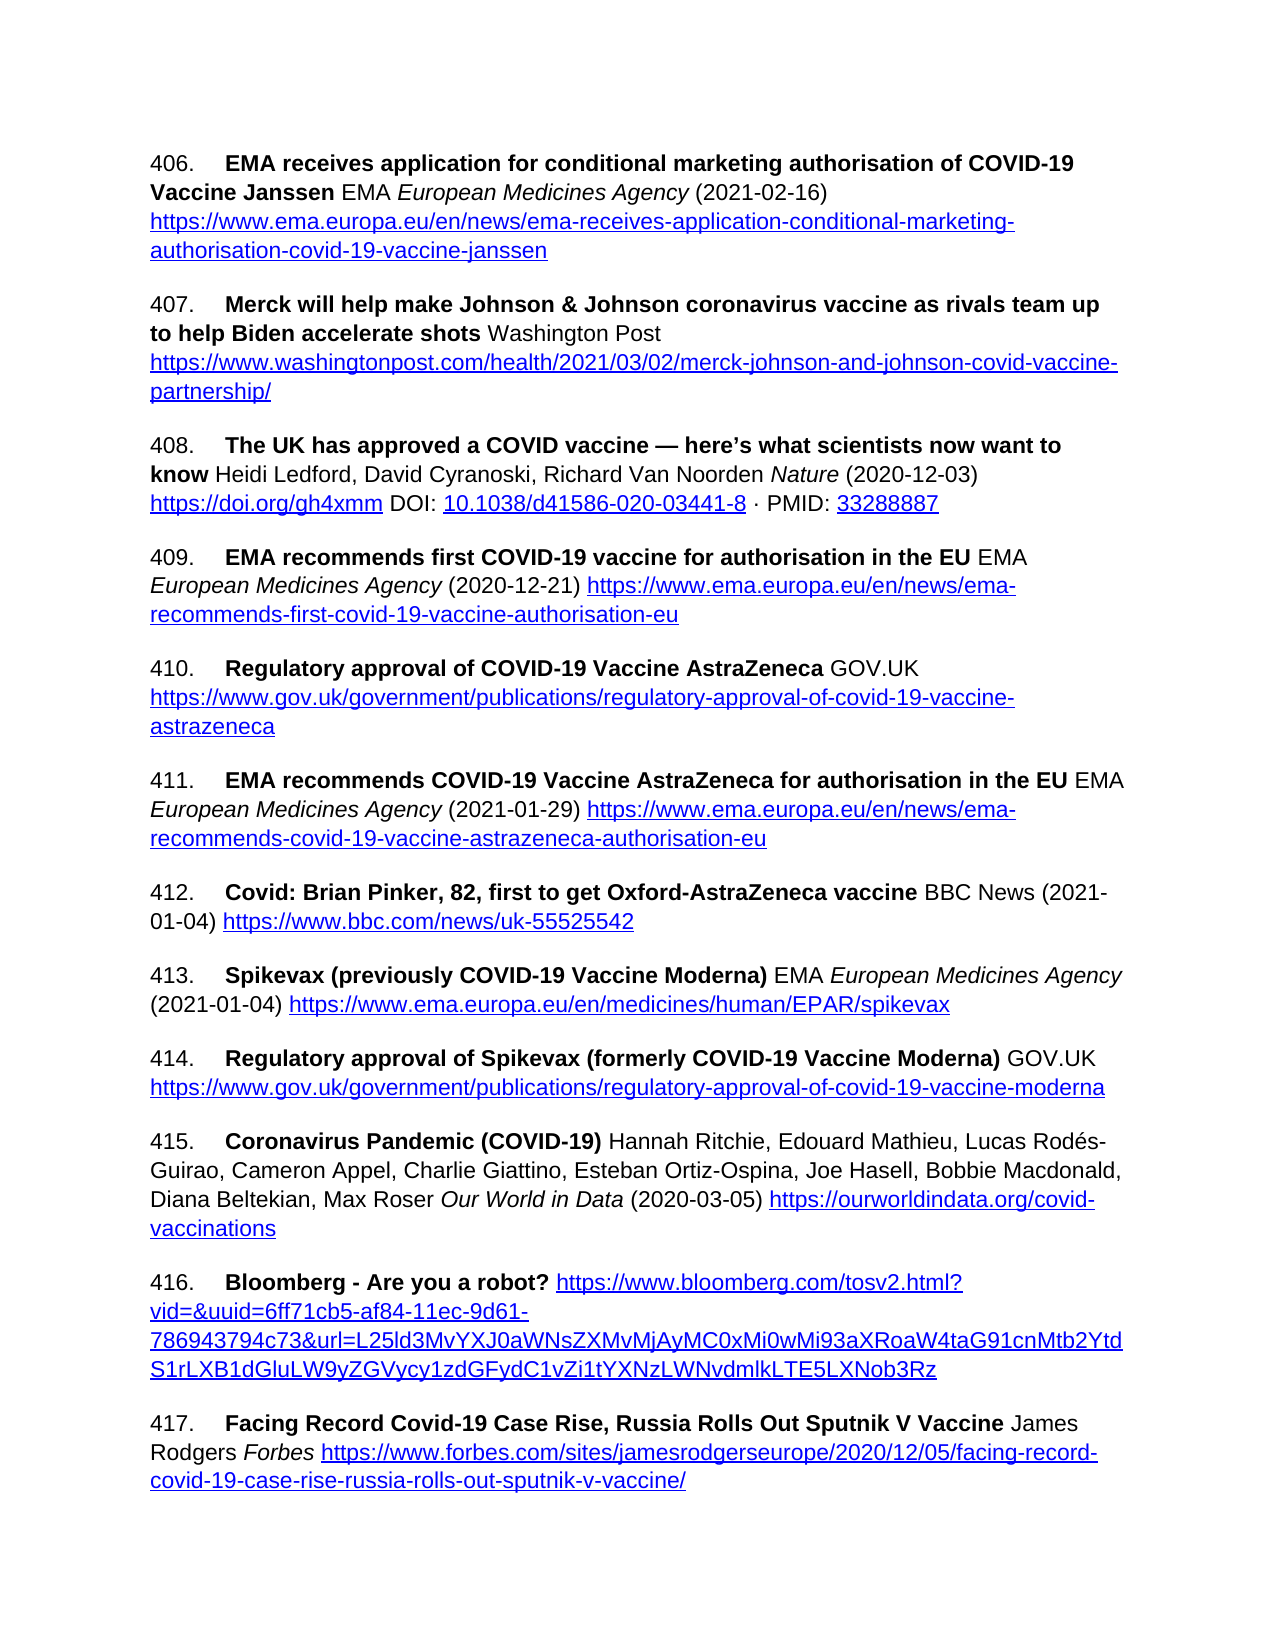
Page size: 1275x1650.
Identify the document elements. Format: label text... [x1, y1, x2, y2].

text 417. Facing Record Covid-19 Case Rise, Russia Rolls Out Sputnik V Vaccine James Rodgers Forbes https://www.forbes.com/sites/jamesrodgerseurope/2020/12/05/facing-record-covid-19-case-rise-russia-rolls-out-sputnik-v-vaccine/ [150, 1409, 1125, 1494]
text 408. The UK has approved a COVID vaccine — here’s what scientists now want to know Heidi Ledford, David Cyranoski, Richard Van Noorden Nature (2020-12-03) https://doi.org/gh4xmm DOI: 10.1038/d41586-020-03441-8 · PMID: 33288887 [150, 432, 1125, 516]
text 411. EMA recommends COVID-19 Vaccine AstraZeneca for authorisation in the EU EMA European Medicines Agency (2021-01-29) https://www.ema.europa.eu/en/news/ema-recommends-covid-19-vaccine-astrazeneca-authorisation-eu [150, 767, 1125, 852]
text 415. Coronavirus Pandemic (COVID-19) Hannah Ritchie, Edouard Mathieu, Lucas Rodés-Guirao, Cameron Appel, Charlie Giattino, Esteban Ortiz-Ospina, Joe Hasell, Bobbie Macdonald, Diana Beltekian, Max Roser Our World in Data (2020-03-05) https://ourworldindata.org/covid-vaccinations [150, 1128, 1125, 1241]
text 413. Spikevax (previously COVID-19 Vaccine Moderna) EMA European Medicines Agency (2021-01-04) https://www.ema.europa.eu/en/medicines/human/EPAR/spikevax [150, 962, 1125, 1017]
text 409. EMA recommends first COVID-19 vaccine for authorisation in the EU EMA European Medicines Agency (2020-12-21) https://www.ema.europa.eu/en/news/ema-recommends-first-covid-19-vaccine-authorisation-eu [150, 543, 1125, 628]
text 410. Regulatory approval of COVID-19 Vaccine AstraZeneca GOV.UK https://www.gov.uk/government/publications/regulatory-approval-of-covid-19-vaccine-astrazeneca [150, 655, 1125, 740]
text 412. Covid: Brian Pinker, 82, first to get Oxford-AstraZeneca vaccine BBC News (2021-01-04) https://www.bbc.com/news/uk-55525542 [150, 879, 1125, 934]
text 406. EMA receives application for conditional marketing authorisation of COVID-19 Vaccine Janssen EMA European Medicines Agency (2021-02-16) https://www.ema.europa.eu/en/news/ema-receives-application-conditional-marketing-authorisation-covid-19-vaccine-janssen [150, 150, 1125, 263]
text 414. Regulatory approval of Spikevax (formerly COVID-19 Vaccine Moderna) GOV.UK https://www.gov.uk/government/publications/regulatory-approval-of-covid-19-vaccine-moderna [150, 1045, 1125, 1100]
text 407. Merck will help make Johnson & Johnson coronavirus vaccine as rivals team up to help Biden accelerate shots Washington Post https://www.washingtonpost.com/health/2021/03/02/merck-johnson-and-johnson-covid-vaccine-partnership/ [150, 291, 1125, 404]
text 416. Bloomberg - Are you a robot? https://www.bloomberg.com/tosv2.html?vid=&uuid=6ff71cb5-af84-11ec-9d61-786943794c73&url=L25ld3MvYXJ0aWNsZXMvMjAyMC0xMi0wMi93aXRoaW4taG91cnMtb2YtdS1rLXB1dGluLW9yZGVycy1zdGFydC1vZi1tYXNzLWNvdmlkLTE5LXNob3Rz [150, 1269, 1125, 1382]
